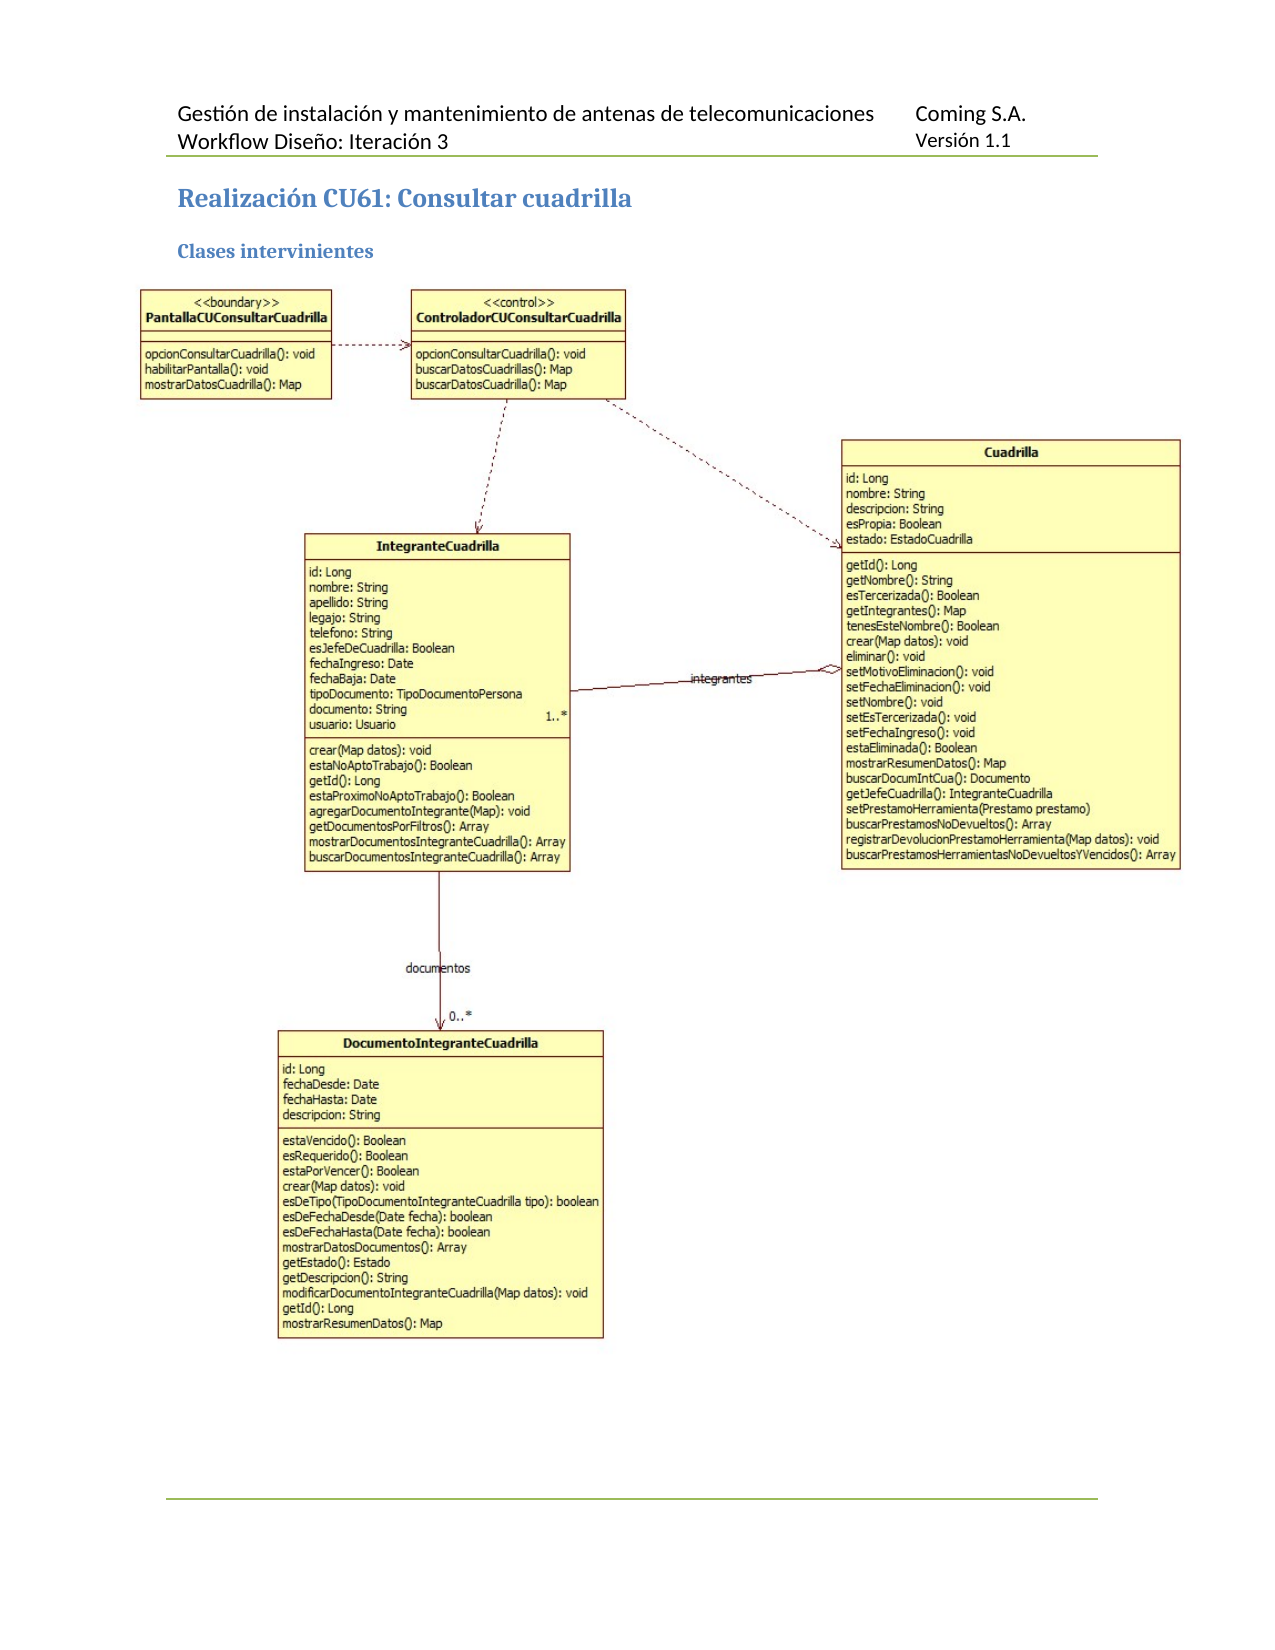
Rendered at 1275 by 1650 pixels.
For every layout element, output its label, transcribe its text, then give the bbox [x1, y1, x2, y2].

picture [118, 266, 1203, 1362]
subtitle Realización CU61: Consultar cuadrilla [177, 183, 1098, 214]
subtitle Clases intervinientes [177, 239, 1098, 263]
